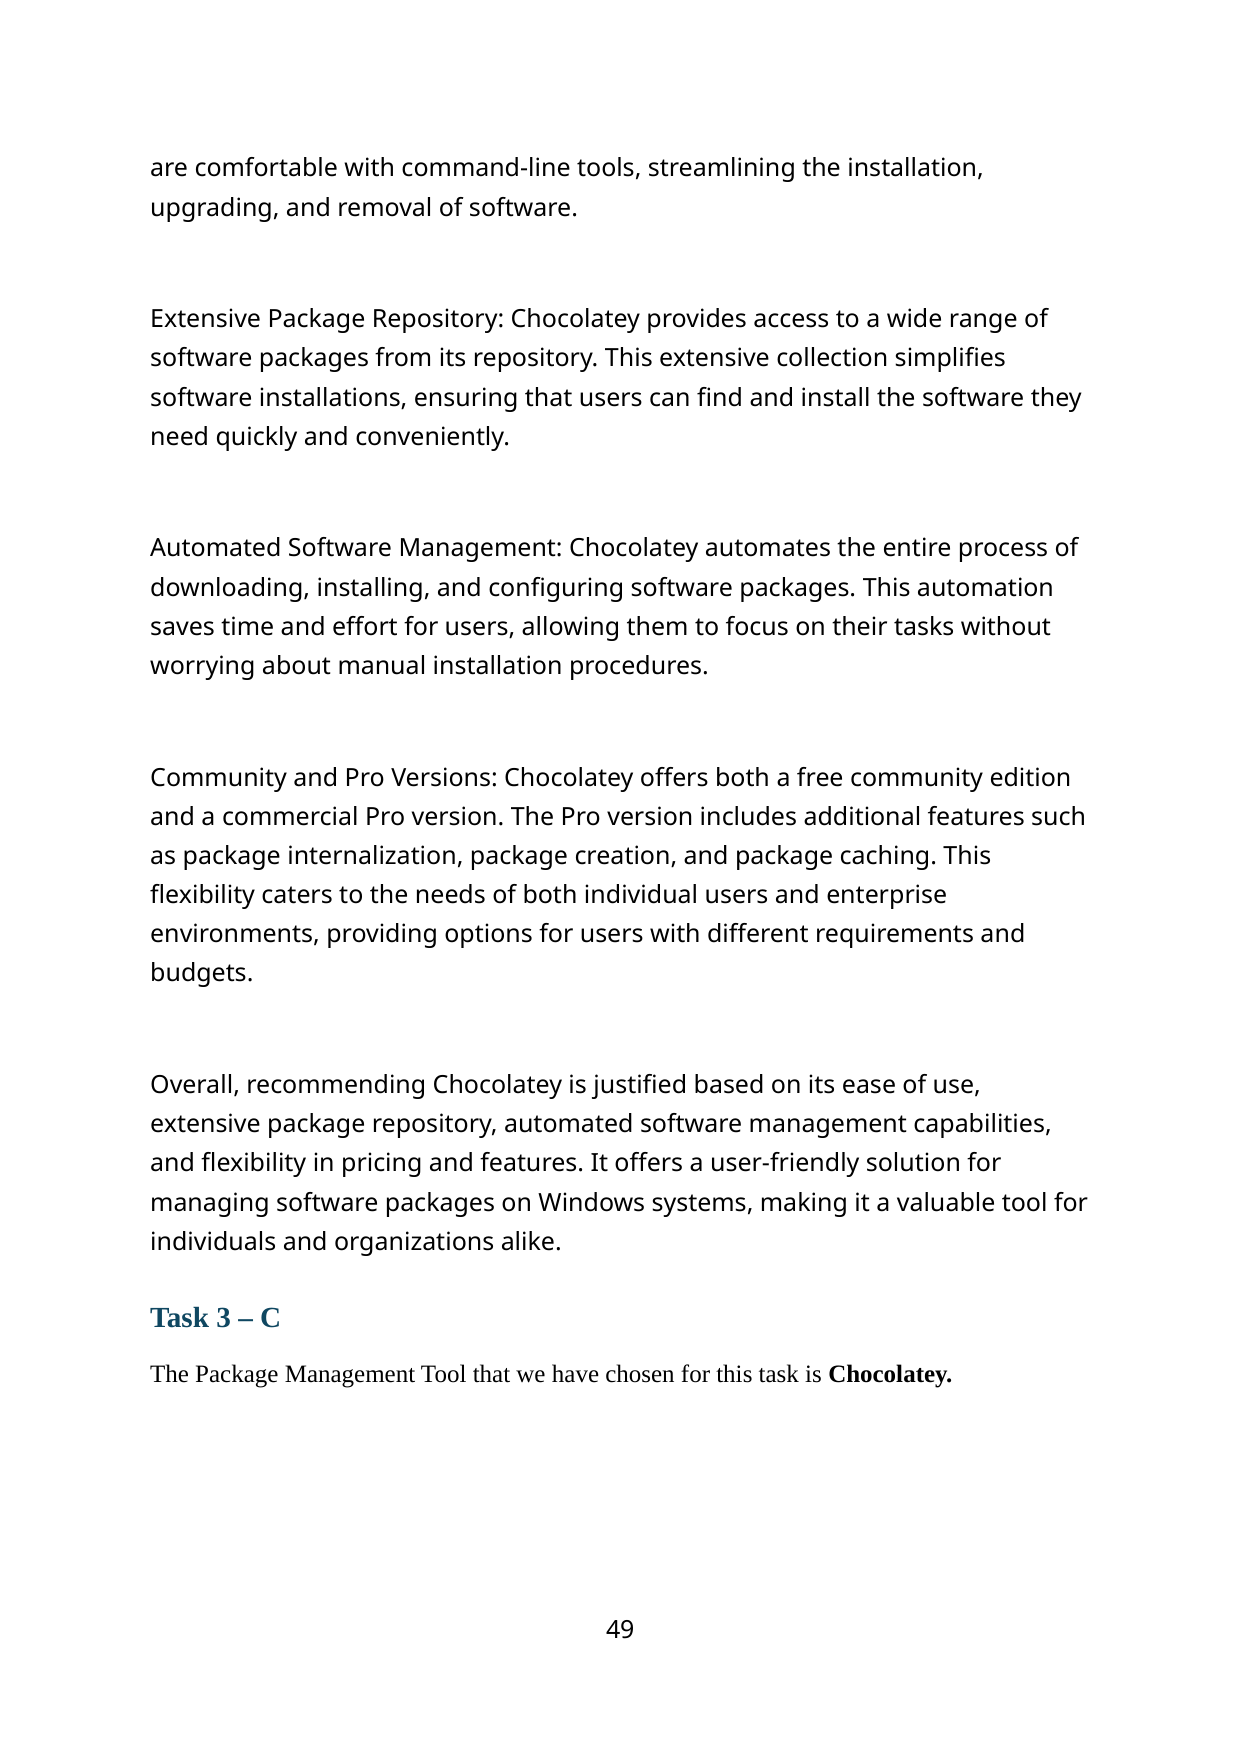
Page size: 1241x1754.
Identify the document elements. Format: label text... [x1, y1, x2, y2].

text Extensive Package Repository: Chocolatey provides access to a wide range of software packages from its repository. This extensive collection simplifies software installations, ensuring that users can find and install the software they need quickly and conveniently. [150, 301, 1090, 452]
text Overall, recommending Chocolatey is justified based on its ease of use, extensive package repository, automated software management capabilities, and flexibility in pricing and features. It offers a user-friendly solution for managing software packages on Windows systems, making it a valuable tool for individuals and organizations alike. [150, 1067, 1090, 1257]
text The Package Management Tool that we have chosen for this task is Chocolatey. [150, 1359, 1090, 1387]
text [150, 150, 1090, 223]
text Automated Software Management: Chocolatey automates the entire process of downloading, installing, and configuring software packages. This automation saves time and effort for users, allowing them to focus on their tasks without worrying about manual installation procedures. [150, 530, 1090, 682]
text Community and Pro Versions: Chocolatey offers both a free community edition and a commercial Pro version. The Pro version includes additional features such as package internalization, package creation, and package caching. This flexibility caters to the needs of both individual users and enterprise environments, providing options for users with different requirements and budgets. [150, 759, 1090, 989]
subtitle Task 3 – C [150, 1300, 1090, 1333]
